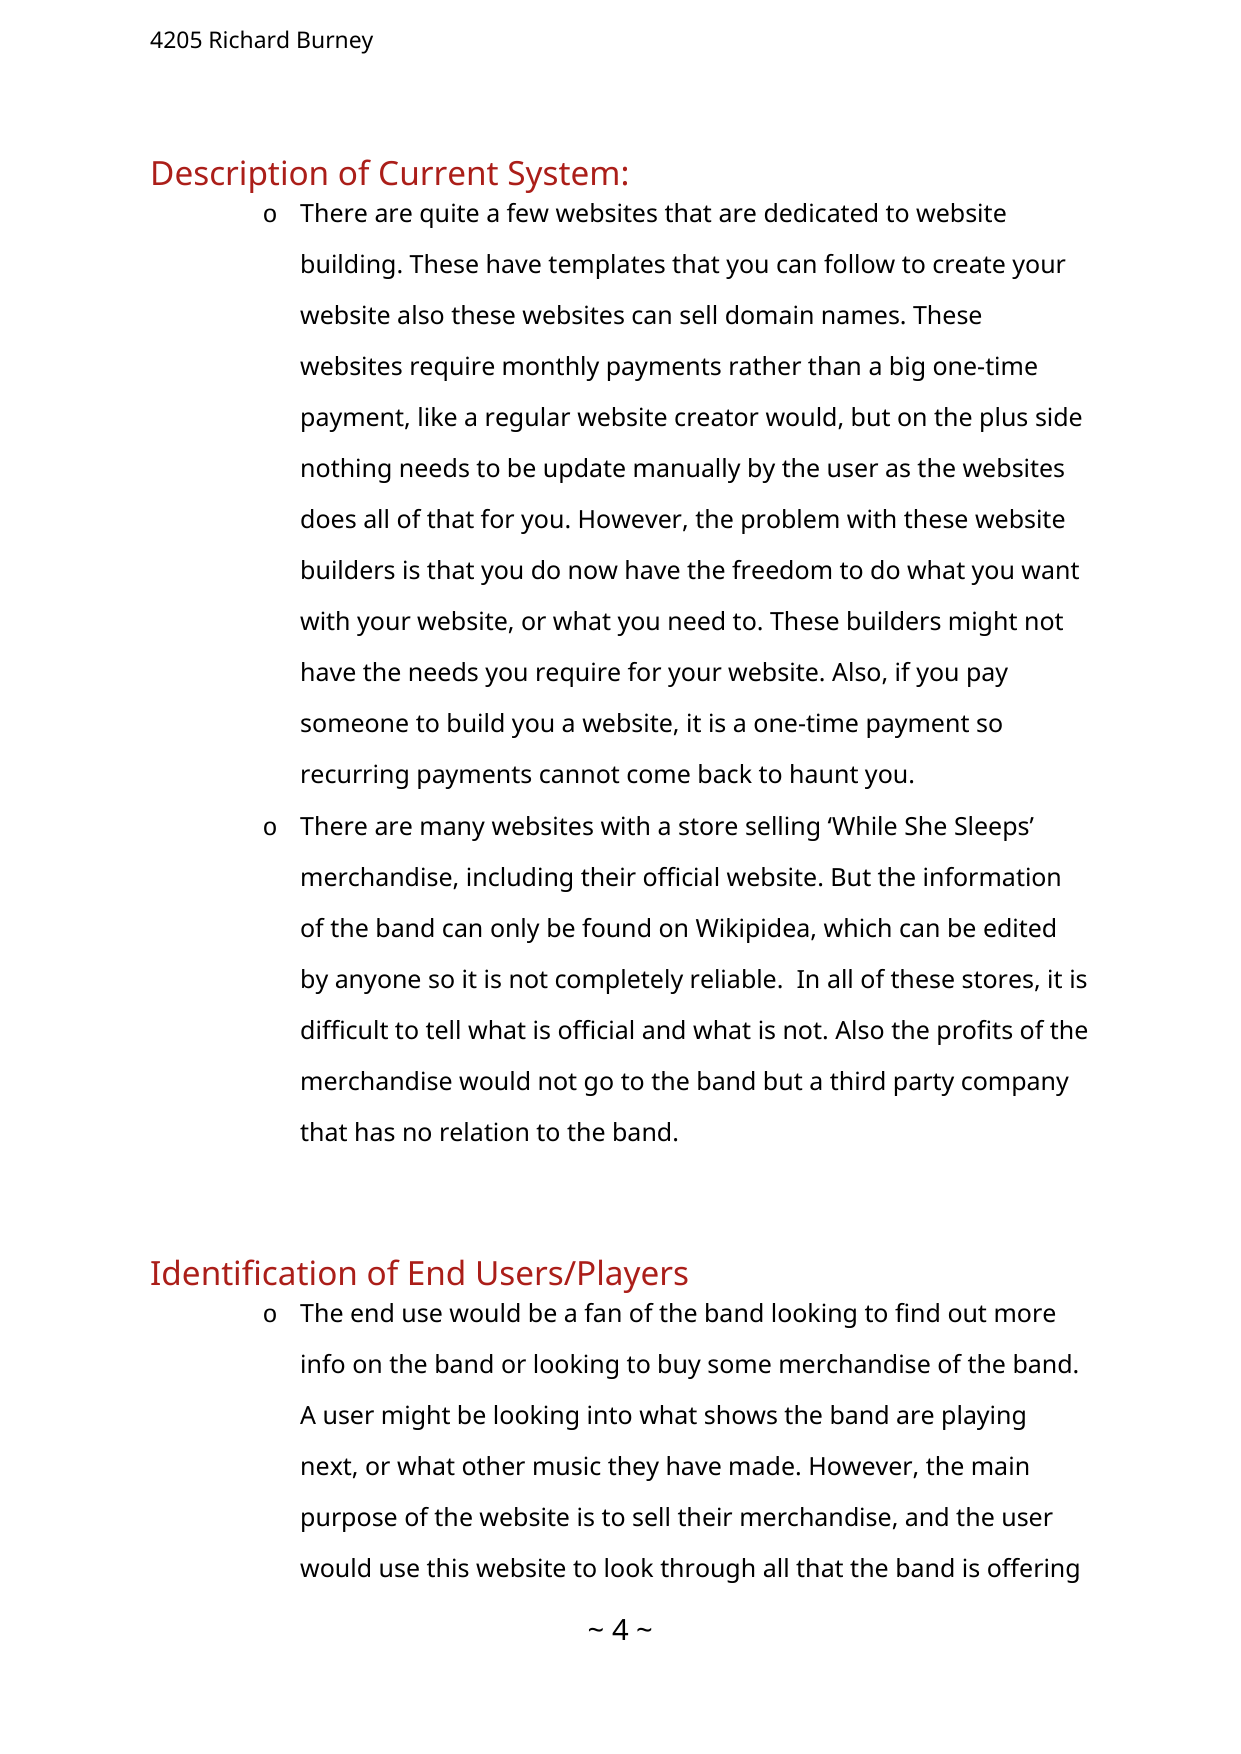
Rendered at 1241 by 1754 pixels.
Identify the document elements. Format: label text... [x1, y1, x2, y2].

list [262, 1295, 1090, 1585]
list There are many websites with a store selling ‘While She Sleeps’ merchandise, including their official website. But the information of the band can only be found on Wikipidea, which can be edited by anyone so it is not completely reliable. In all of these stores, it is difficult to tell what is official and what is not. Also the profits of the merchandise would not go to the band but a third party company that has no relation to the band. [262, 808, 1090, 1149]
list There are quite a few websites that are dedicated to website building. These have templates that you can follow to create your website also these websites can sell domain names. These websites require monthly payments rather than a big one-time payment, like a regular website creator would, but on the plus side nothing needs to be update manually by the user as the websites does all of that for you. However, the problem with these website builders is that you do now have the freedom to do what you want with your website, or what you need to. These builders might not have the needs you require for your website. Also, if you pay someone to build you a website, it is a one-time payment so recurring payments cannot come back to haunt you. [262, 195, 1090, 791]
subtitle Description of Current System: [150, 150, 1090, 195]
subtitle Identification of End Users/Players [150, 1250, 1090, 1295]
